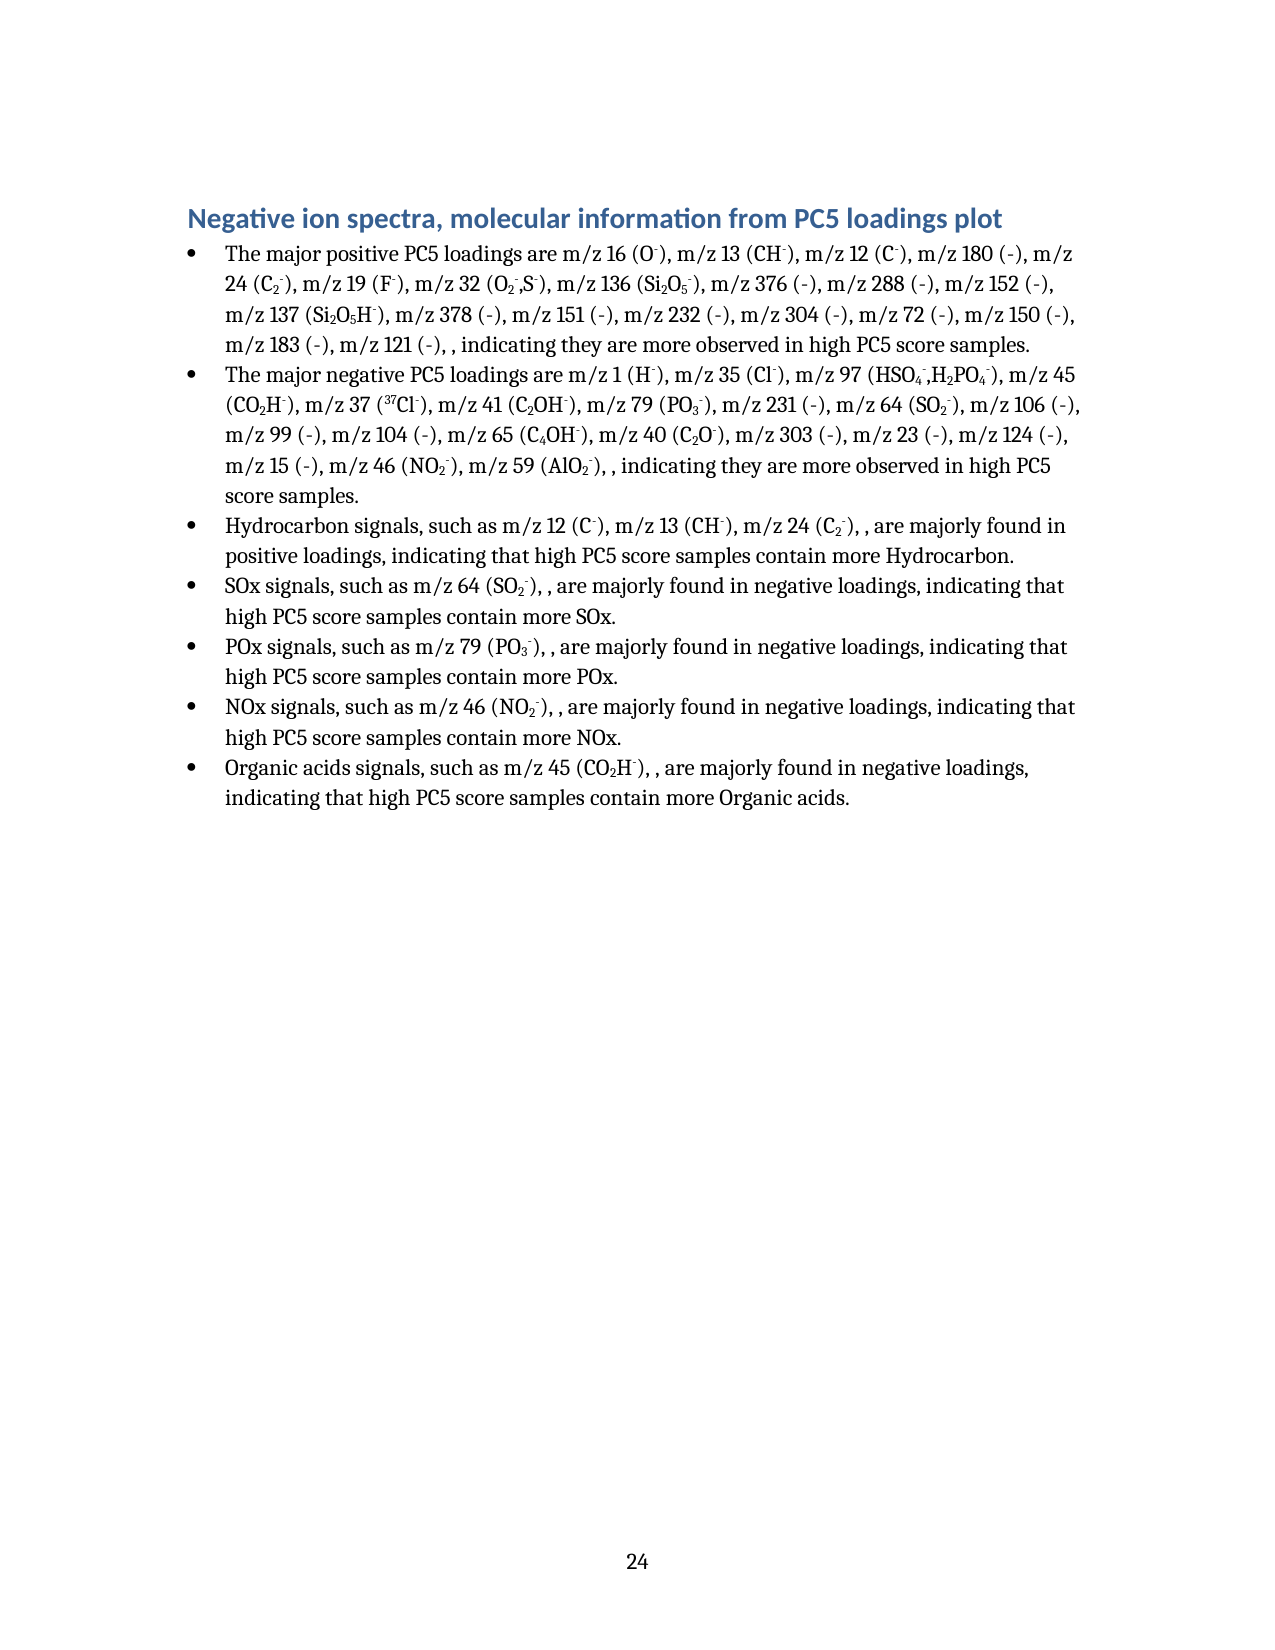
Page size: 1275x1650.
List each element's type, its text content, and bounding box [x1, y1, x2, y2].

list The major negative PC5 loadings are m/z 1 (H-), m/z 35 (Cl-), m/z 97 (HSO4-,H2PO4-), m/z 45 (CO2H-), m/z 37 (37Cl-), m/z 41 (C2OH-), m/z 79 (PO3-), m/z 231 (-), m/z 64 (SO2-), m/z 106 (-), m/z 99 (-), m/z 104 (-), m/z 65 (C4OH-), m/z 40 (C2O-), m/z 303 (-), m/z 23 (-), m/z 124 (-), m/z 15 (-), m/z 46 (NO2-), m/z 59 (AlO2-), , indicating they are more observed in high PC5 score samples. [187, 362, 1087, 509]
list Hydrocarbon signals, such as m/z 12 (C-), m/z 13 (CH-), m/z 24 (C2-), , are majorly found in positive loadings, indicating that high PC5 score samples contain more Hydrocarbon. [187, 513, 1087, 569]
list NOx signals, such as m/z 46 (NO2-), , are majorly found in negative loadings, indicating that high PC5 score samples contain more NOx. [187, 694, 1087, 751]
list The major positive PC5 loadings are m/z 16 (O-), m/z 13 (CH-), m/z 12 (C-), m/z 180 (-), m/z 24 (C2-), m/z 19 (F-), m/z 32 (O2-,S-), m/z 136 (Si2O5-), m/z 376 (-), m/z 288 (-), m/z 152 (-), m/z 137 (Si2O5H-), m/z 378 (-), m/z 151 (-), m/z 232 (-), m/z 304 (-), m/z 72 (-), m/z 150 (-), m/z 183 (-), m/z 121 (-), , indicating they are more observed in high PC5 score samples. [187, 241, 1087, 358]
list SOx signals, such as m/z 64 (SO2-), , are majorly found in negative loadings, indicating that high PC5 score samples contain more SOx. [187, 573, 1087, 630]
subtitle Negative ion spectra, molecular information from PC5 loadings plot [187, 200, 1087, 236]
list Organic acids signals, such as m/z 45 (CO2H-), , are majorly found in negative loadings, indicating that high PC5 score samples contain more Organic acids. [187, 754, 1087, 811]
list POx signals, such as m/z 79 (PO3-), , are majorly found in negative loadings, indicating that high PC5 score samples contain more POx. [187, 634, 1087, 690]
